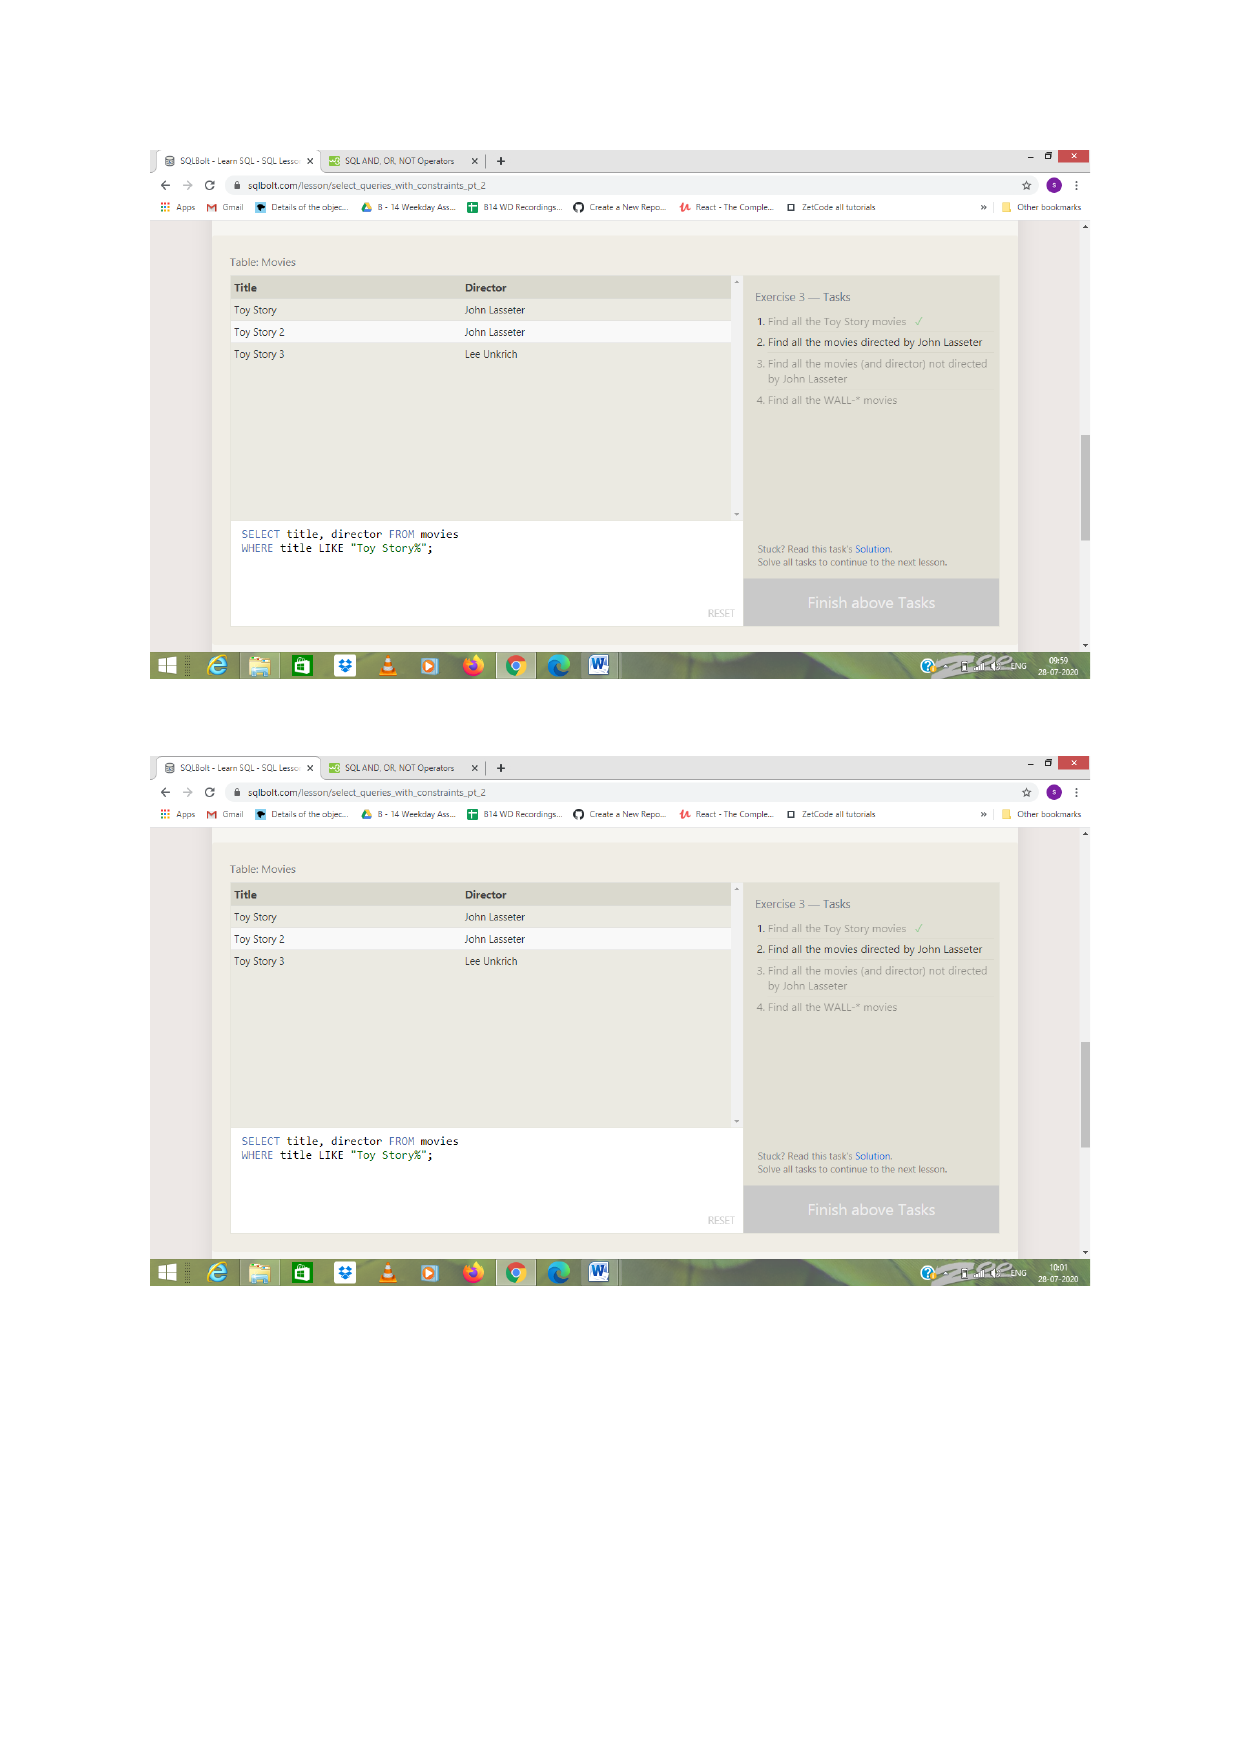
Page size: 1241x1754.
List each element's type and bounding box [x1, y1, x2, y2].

picture [150, 150, 1091, 679]
picture [150, 756, 1091, 1286]
